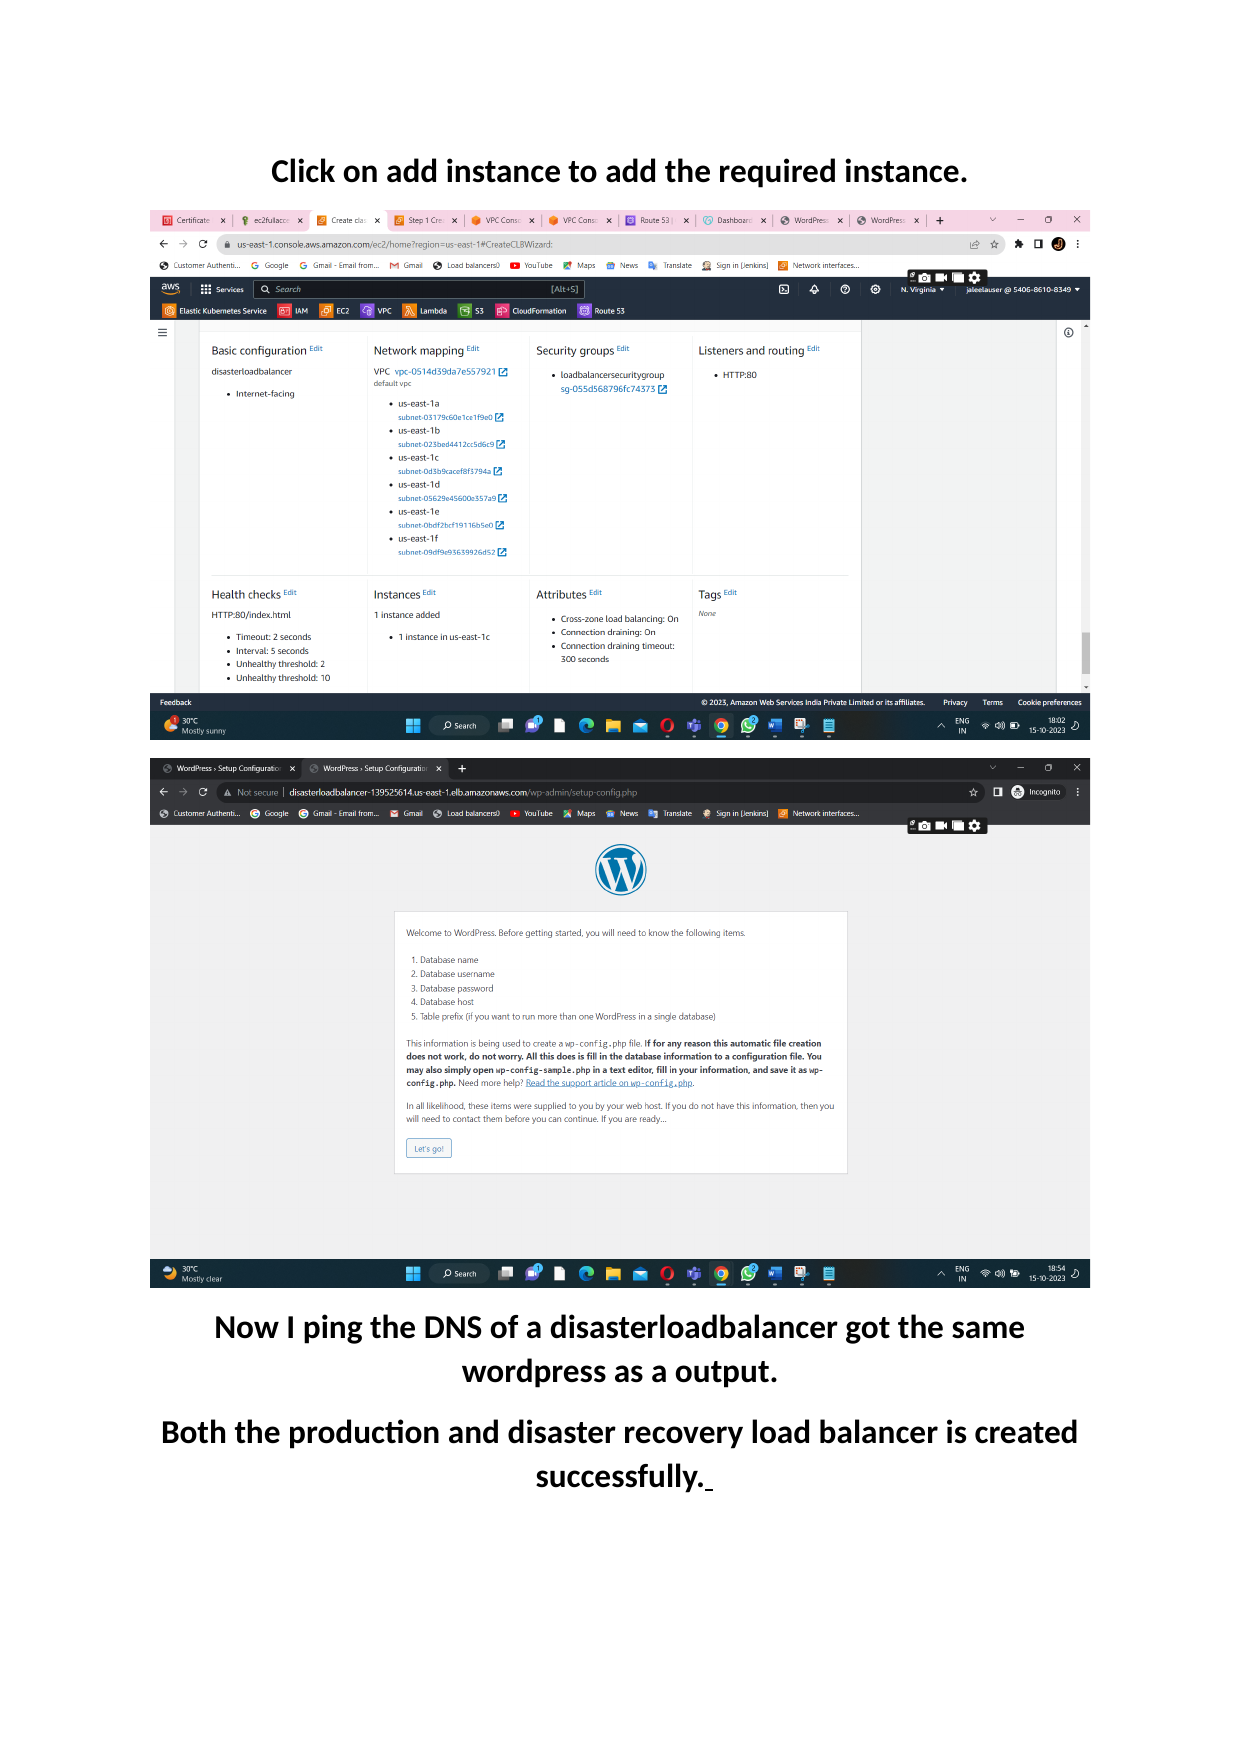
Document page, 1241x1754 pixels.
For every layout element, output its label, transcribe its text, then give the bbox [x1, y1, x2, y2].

picture [150, 210, 1091, 740]
picture [150, 758, 1091, 1288]
text Now I ping the DNS of a disasterloadbalancer got the same wordpress as a output. [150, 1306, 1090, 1391]
text Both the production and disaster recovery load balancer is created successfully. [150, 1411, 1090, 1495]
text Click on add instance to add the required instance. [150, 150, 1090, 191]
